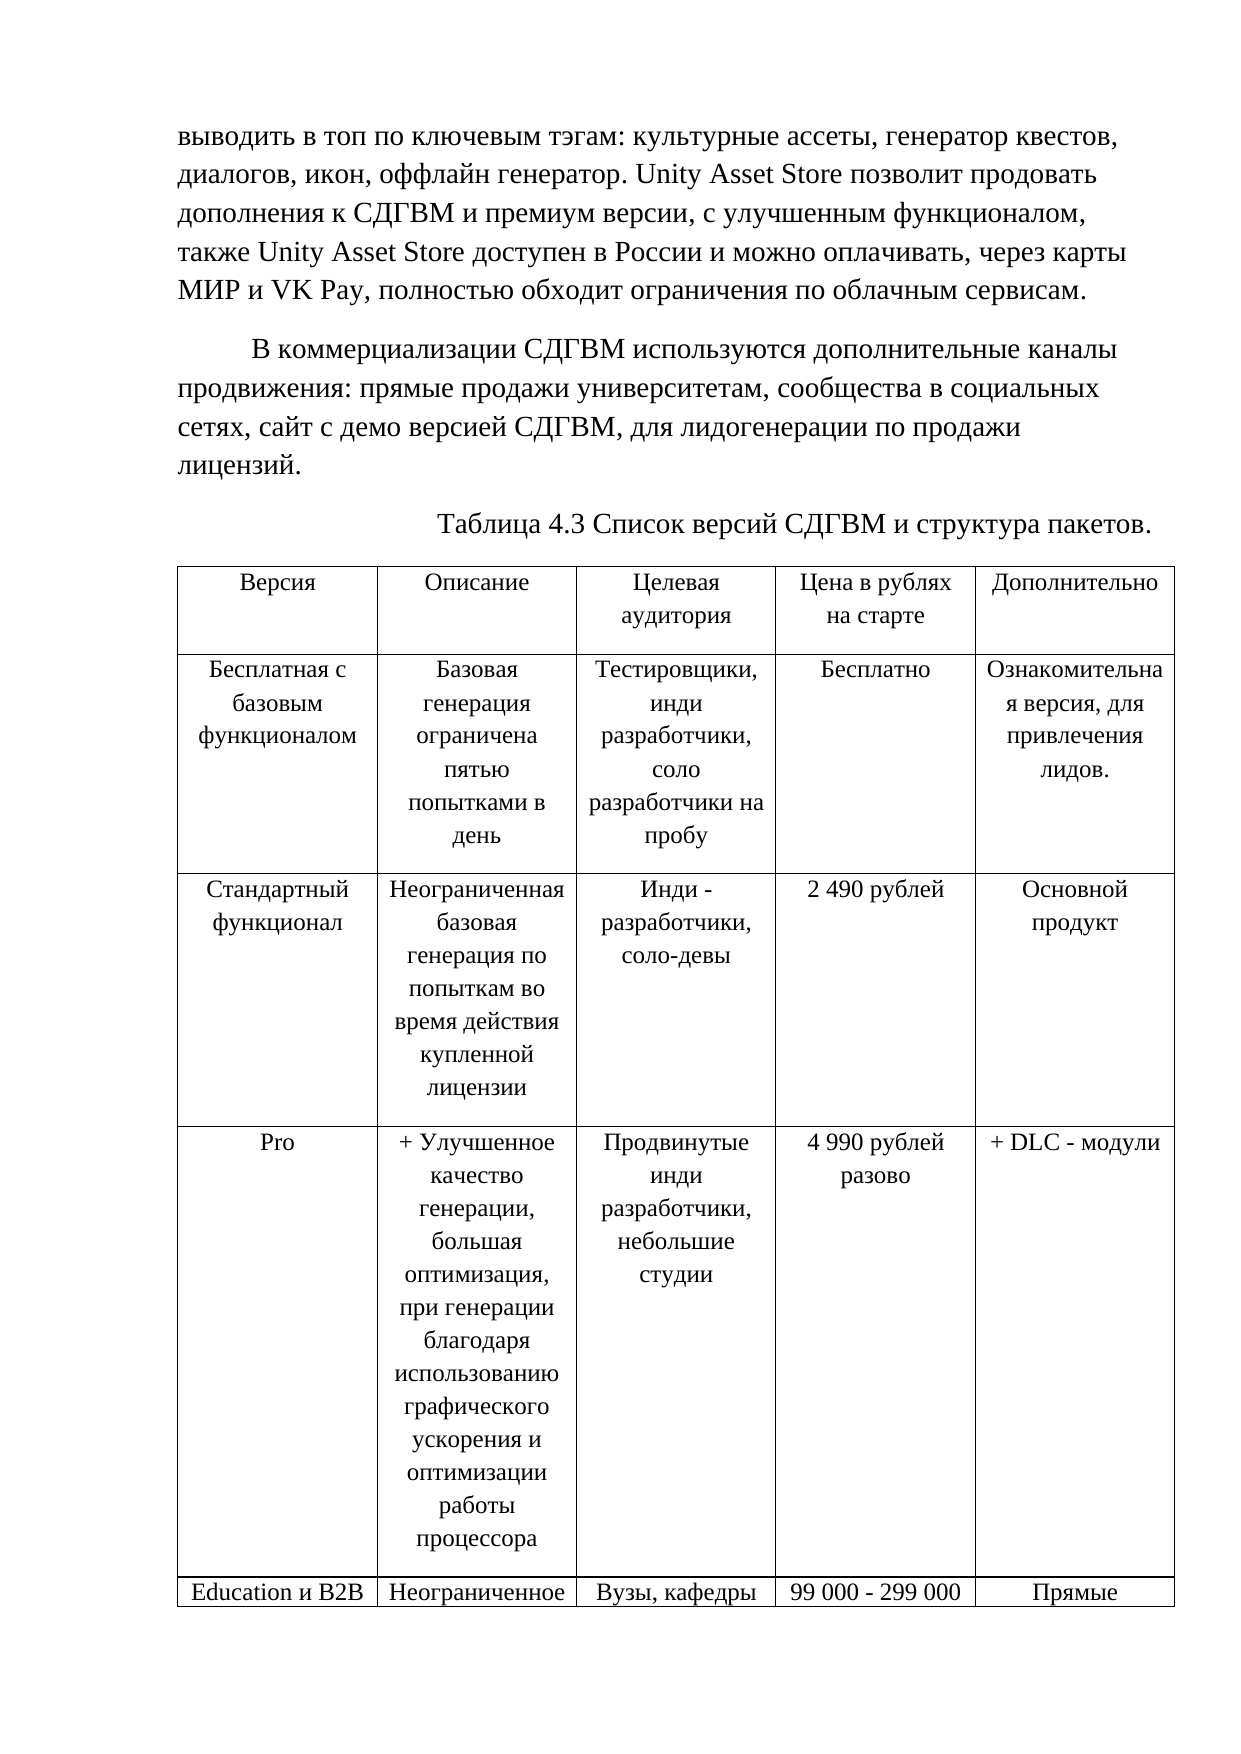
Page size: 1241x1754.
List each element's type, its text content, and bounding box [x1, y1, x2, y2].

table_cell Стандартный функционал [178, 874, 377, 1126]
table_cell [178, 1578, 377, 1606]
table_cell Инди - разработчики, соло-девы [577, 874, 775, 1126]
table_cell Бесплатно [776, 655, 975, 873]
table_header Описание [378, 567, 576, 653]
table_cell Pro [178, 1127, 377, 1576]
table_cell 2 490 рублей [776, 874, 975, 1126]
table_cell Ознакомительная версия, для привлечения лидов. [976, 655, 1174, 873]
table_header Целевая аудитория [577, 567, 775, 653]
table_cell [577, 1578, 775, 1606]
table_cell Основной продукт [976, 874, 1174, 1126]
table_cell Прямые продажи [976, 1578, 1174, 1606]
table_cell Базовая генерация ограничена пятью попытками в день [378, 655, 576, 873]
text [177, 118, 1152, 306]
table_cell 4 990 рублей разово [776, 1127, 975, 1576]
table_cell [776, 1578, 975, 1606]
table_header Цена в рублях на старте [776, 567, 975, 653]
text Таблица 4.3 Список версий СДГВМ и структура пакетов. [177, 507, 1152, 540]
table_header Дополнительно [976, 567, 1174, 653]
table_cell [378, 1578, 576, 1606]
table_cell Бесплатная с базовым функционалом [178, 655, 377, 873]
table_header Версия [178, 567, 377, 653]
table_cell + Улучшенное качество генерации, большая оптимизация, при генерации благодаря использованию графического ускорения и оптимизации работы процессора [378, 1127, 576, 1576]
table_cell Неограниченная базовая генерация по попыткам во время действия купленной лицензии [378, 874, 576, 1126]
table_cell Продвинутые инди разработчики, небольшие студии [577, 1127, 775, 1576]
text В коммерциализации СДГВМ используются дополнительные каналы продвижения: прямые продажи университетам, сообщества в социальных сетях, сайт с демо версией СДГВМ, для лидогенерации по продажи лицензий. [177, 332, 1152, 481]
table_cell Тестировщики, инди разработчики, соло разработчики на пробу [577, 655, 775, 873]
table_cell + DLC - модули [976, 1127, 1174, 1576]
